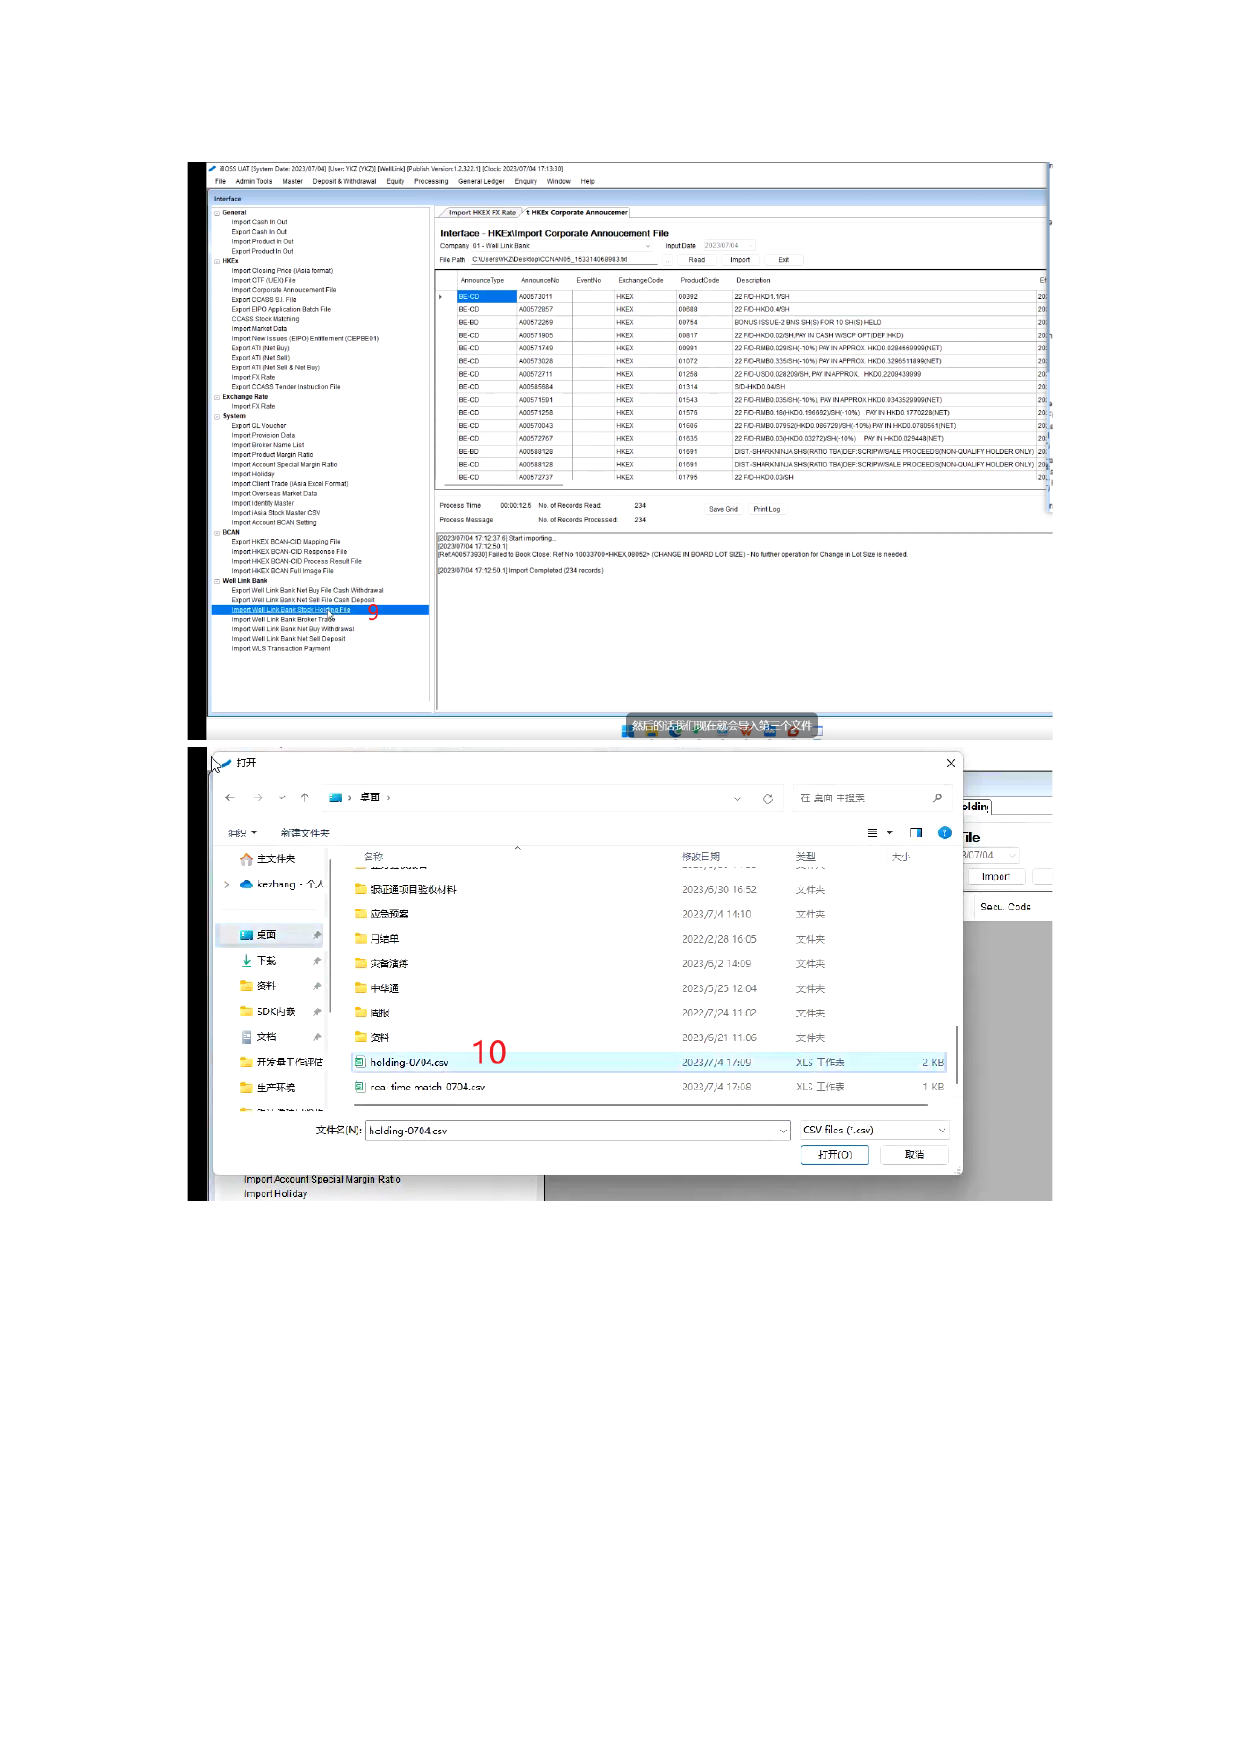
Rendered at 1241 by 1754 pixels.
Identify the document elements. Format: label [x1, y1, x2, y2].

picture [187, 162, 1053, 740]
picture [187, 747, 1053, 1201]
